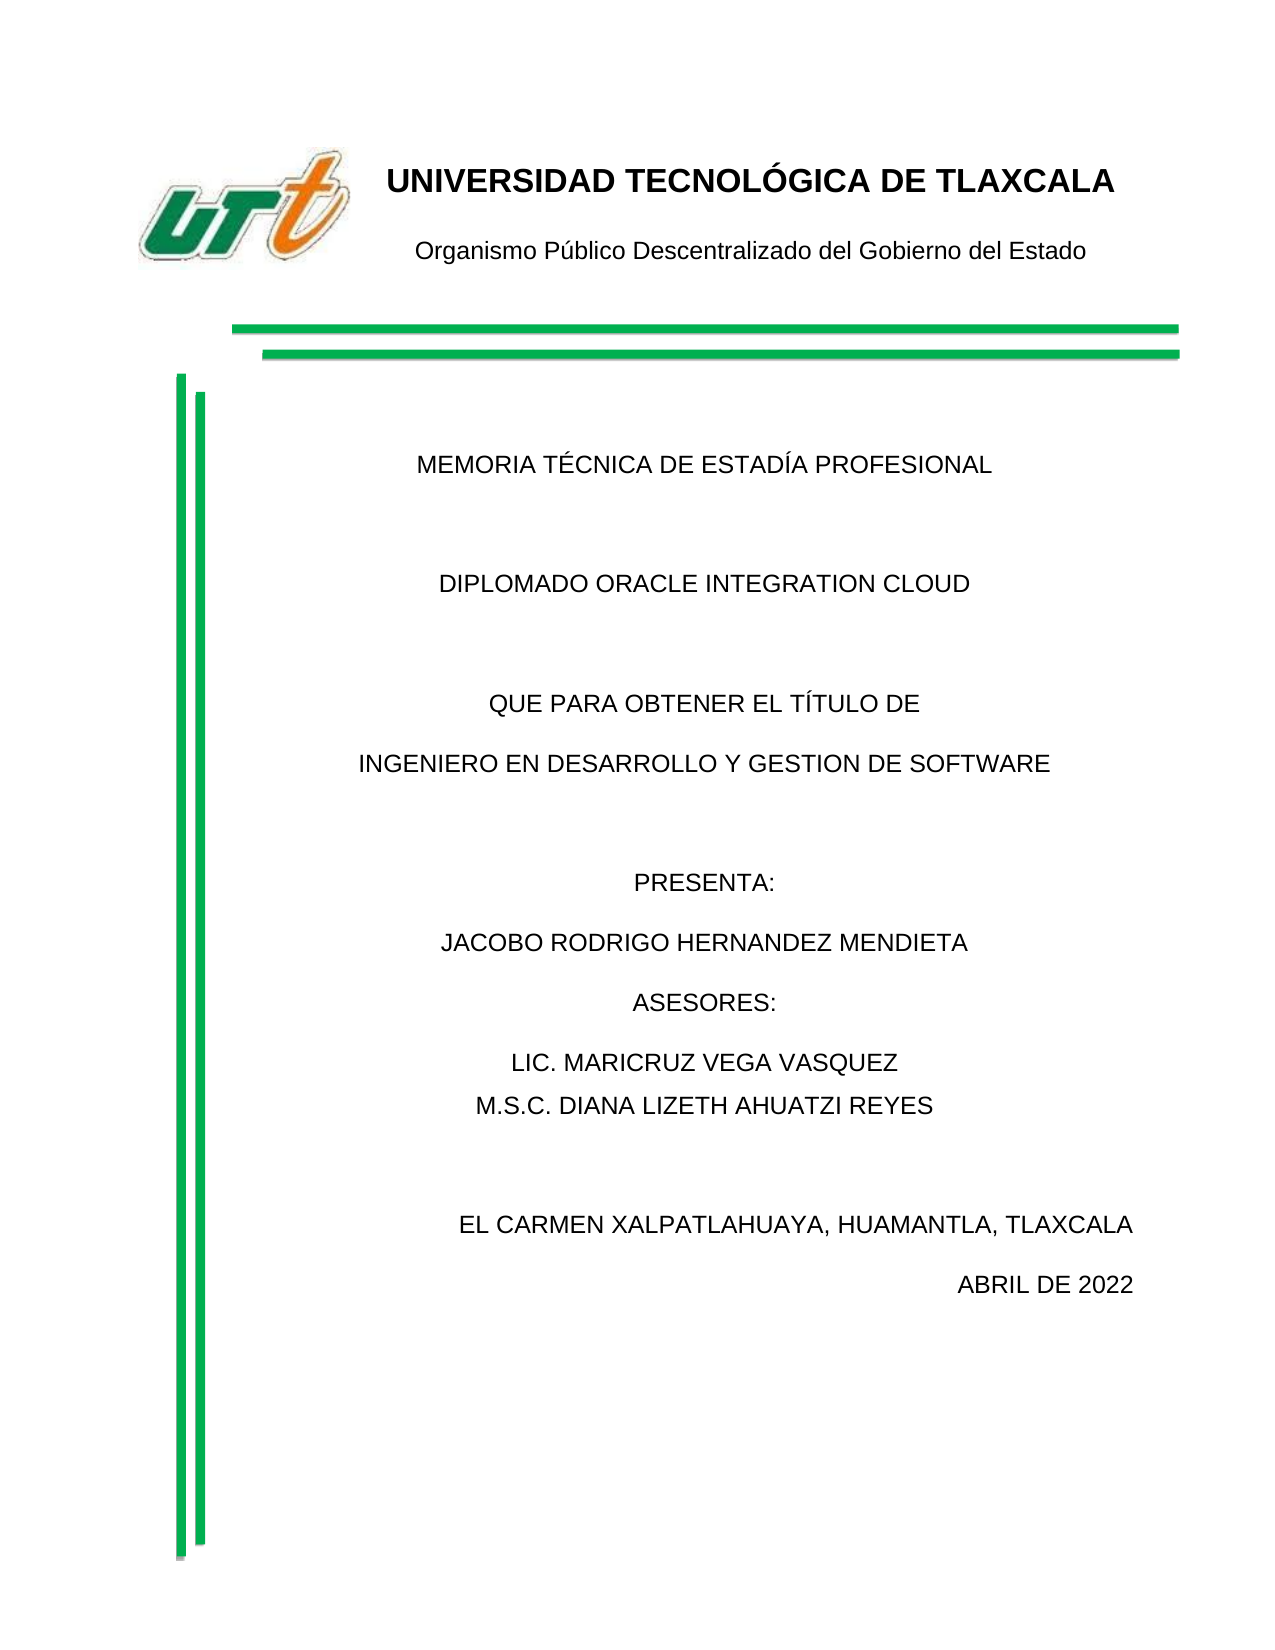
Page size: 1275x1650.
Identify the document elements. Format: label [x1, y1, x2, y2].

picture [138, 147, 351, 270]
